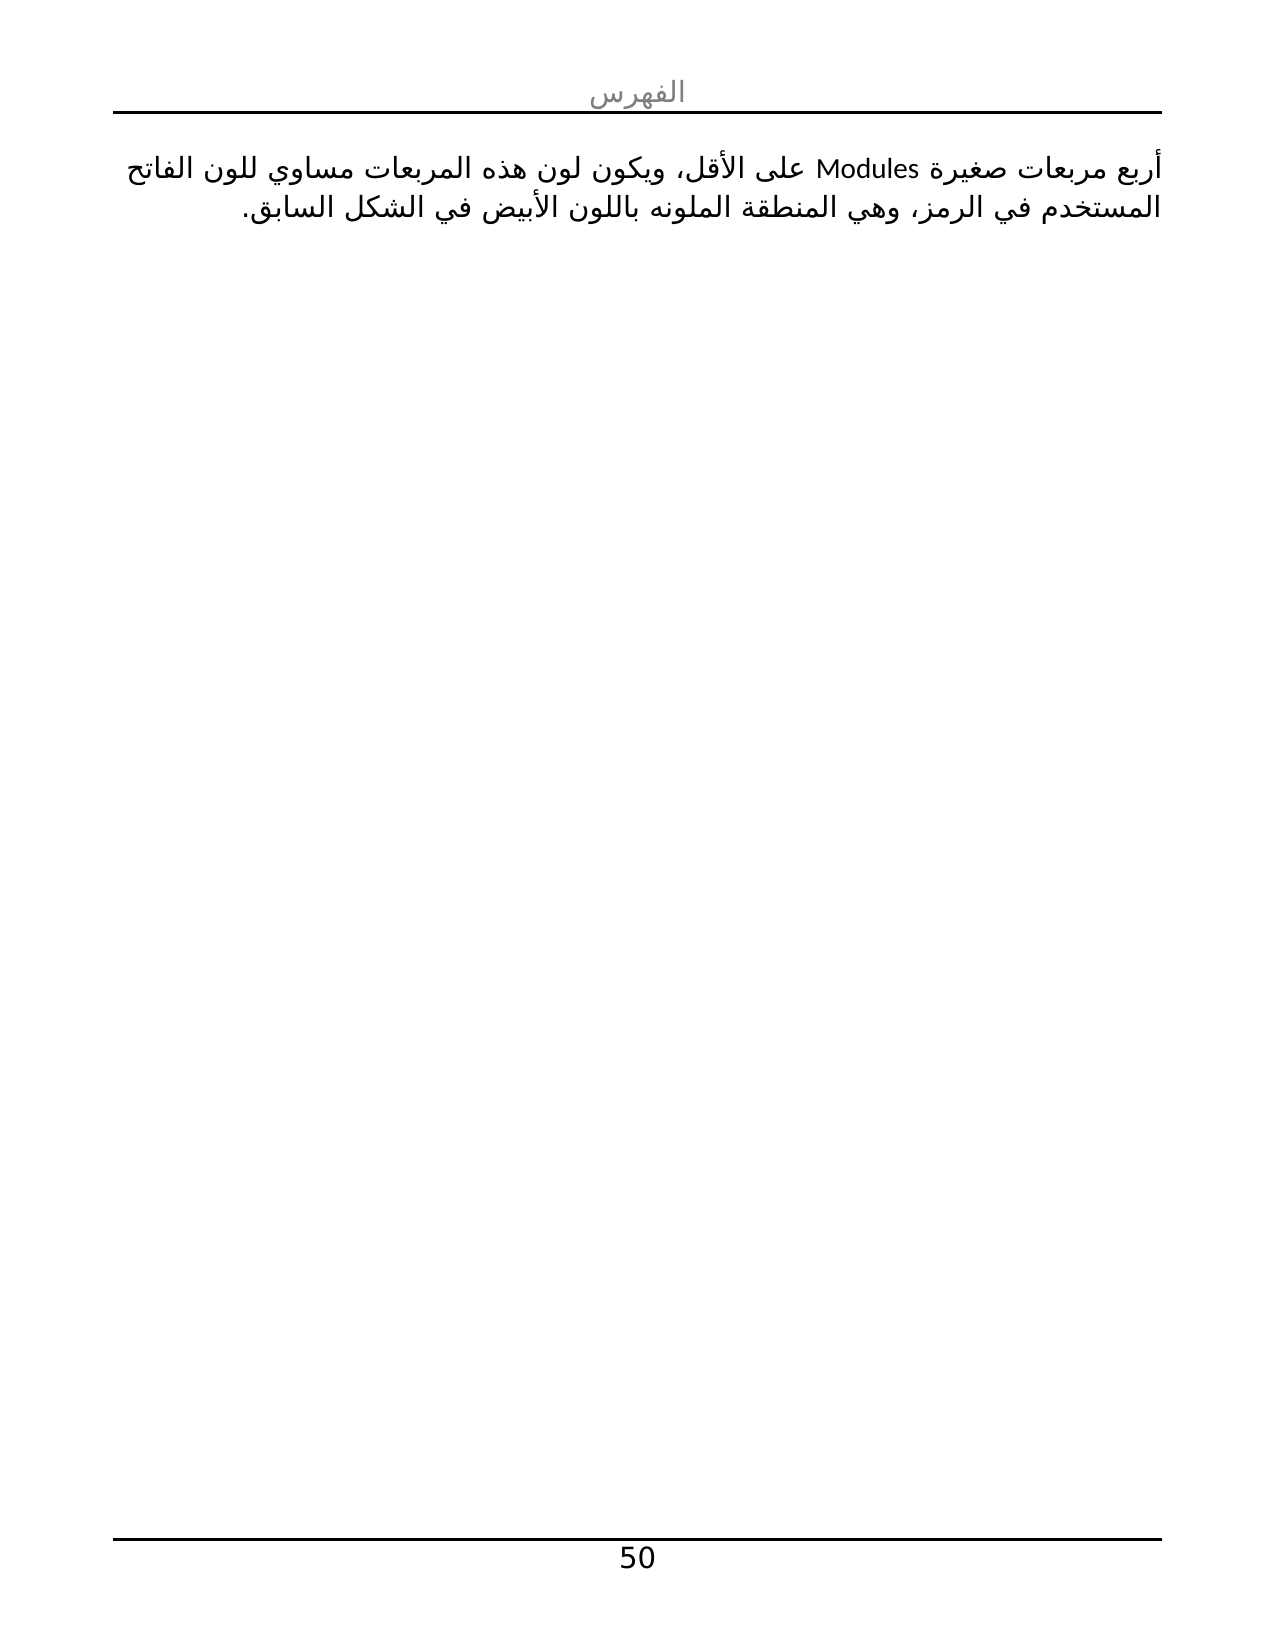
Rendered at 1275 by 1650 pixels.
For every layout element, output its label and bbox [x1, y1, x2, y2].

text [112, 150, 1162, 224]
